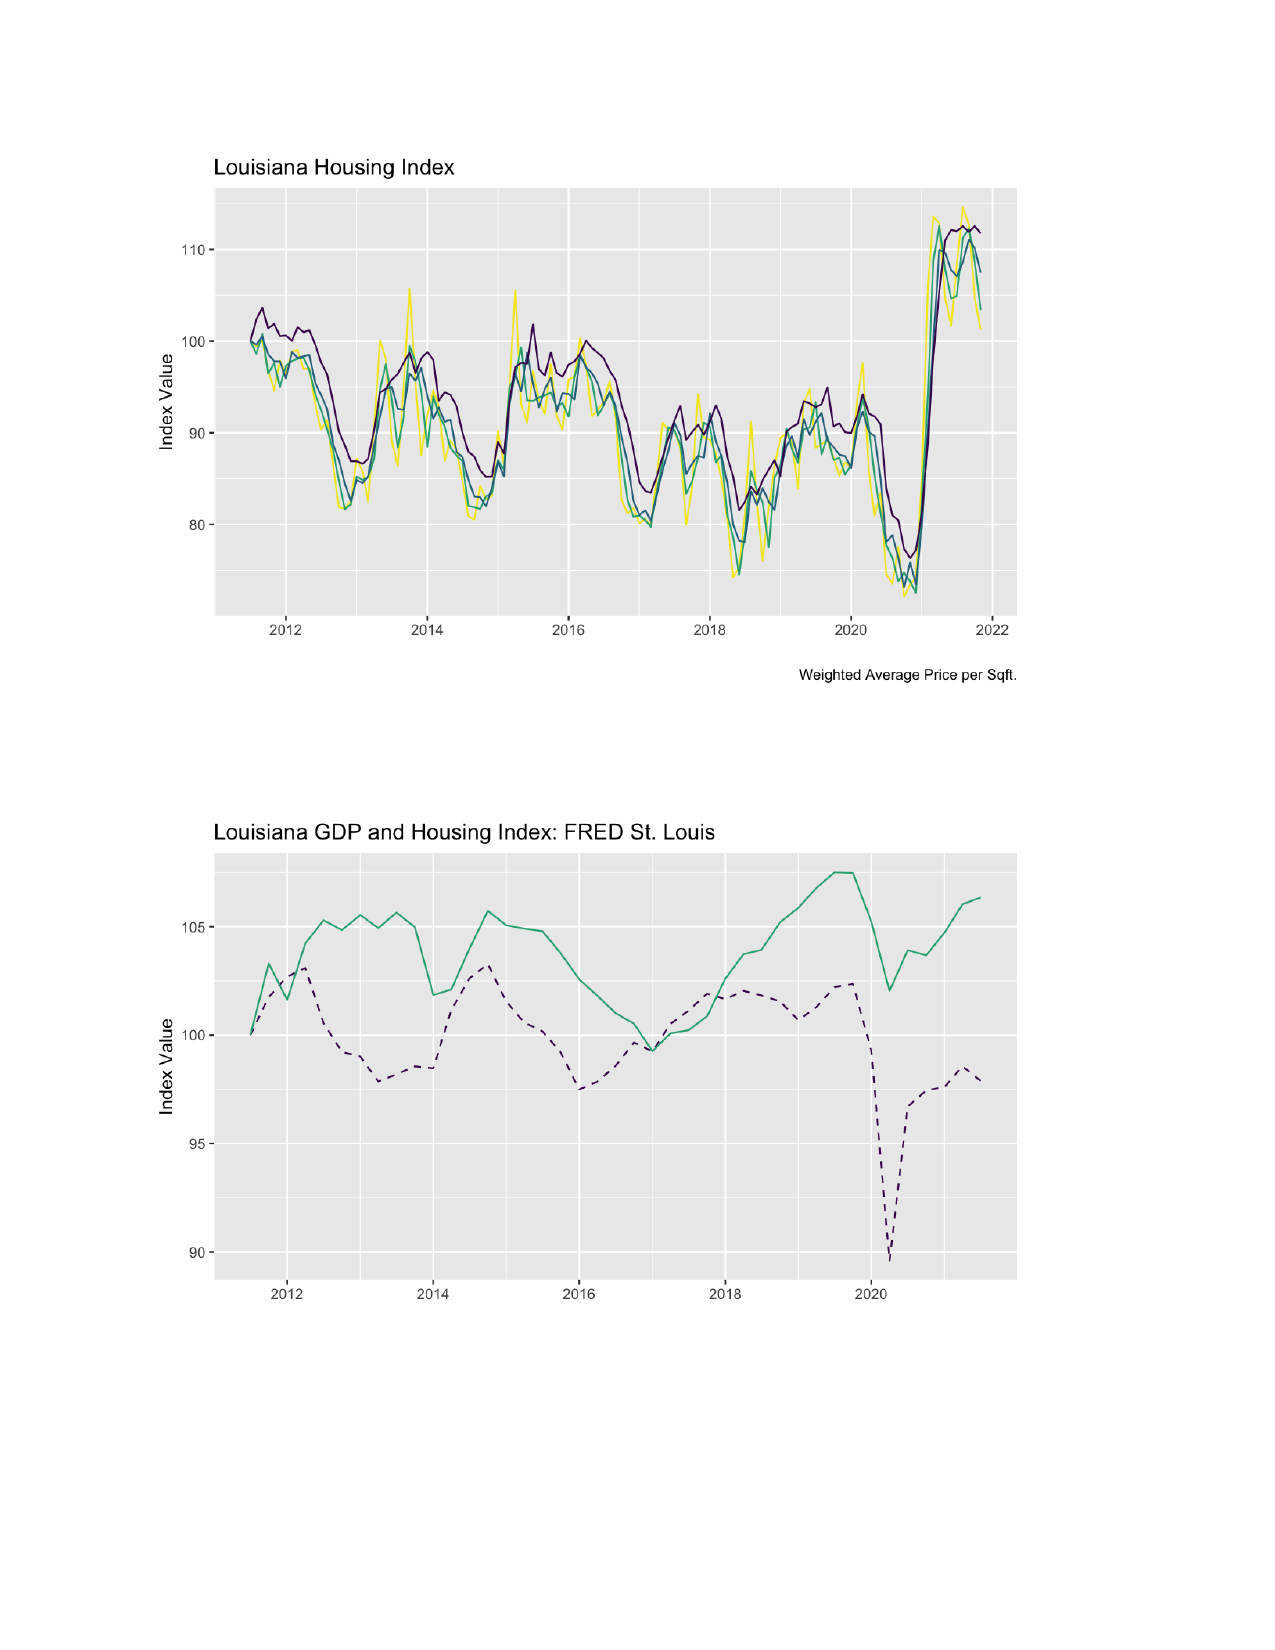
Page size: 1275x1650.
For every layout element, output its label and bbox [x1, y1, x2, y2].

picture [150, 150, 1025, 691]
picture [150, 814, 1025, 1355]
